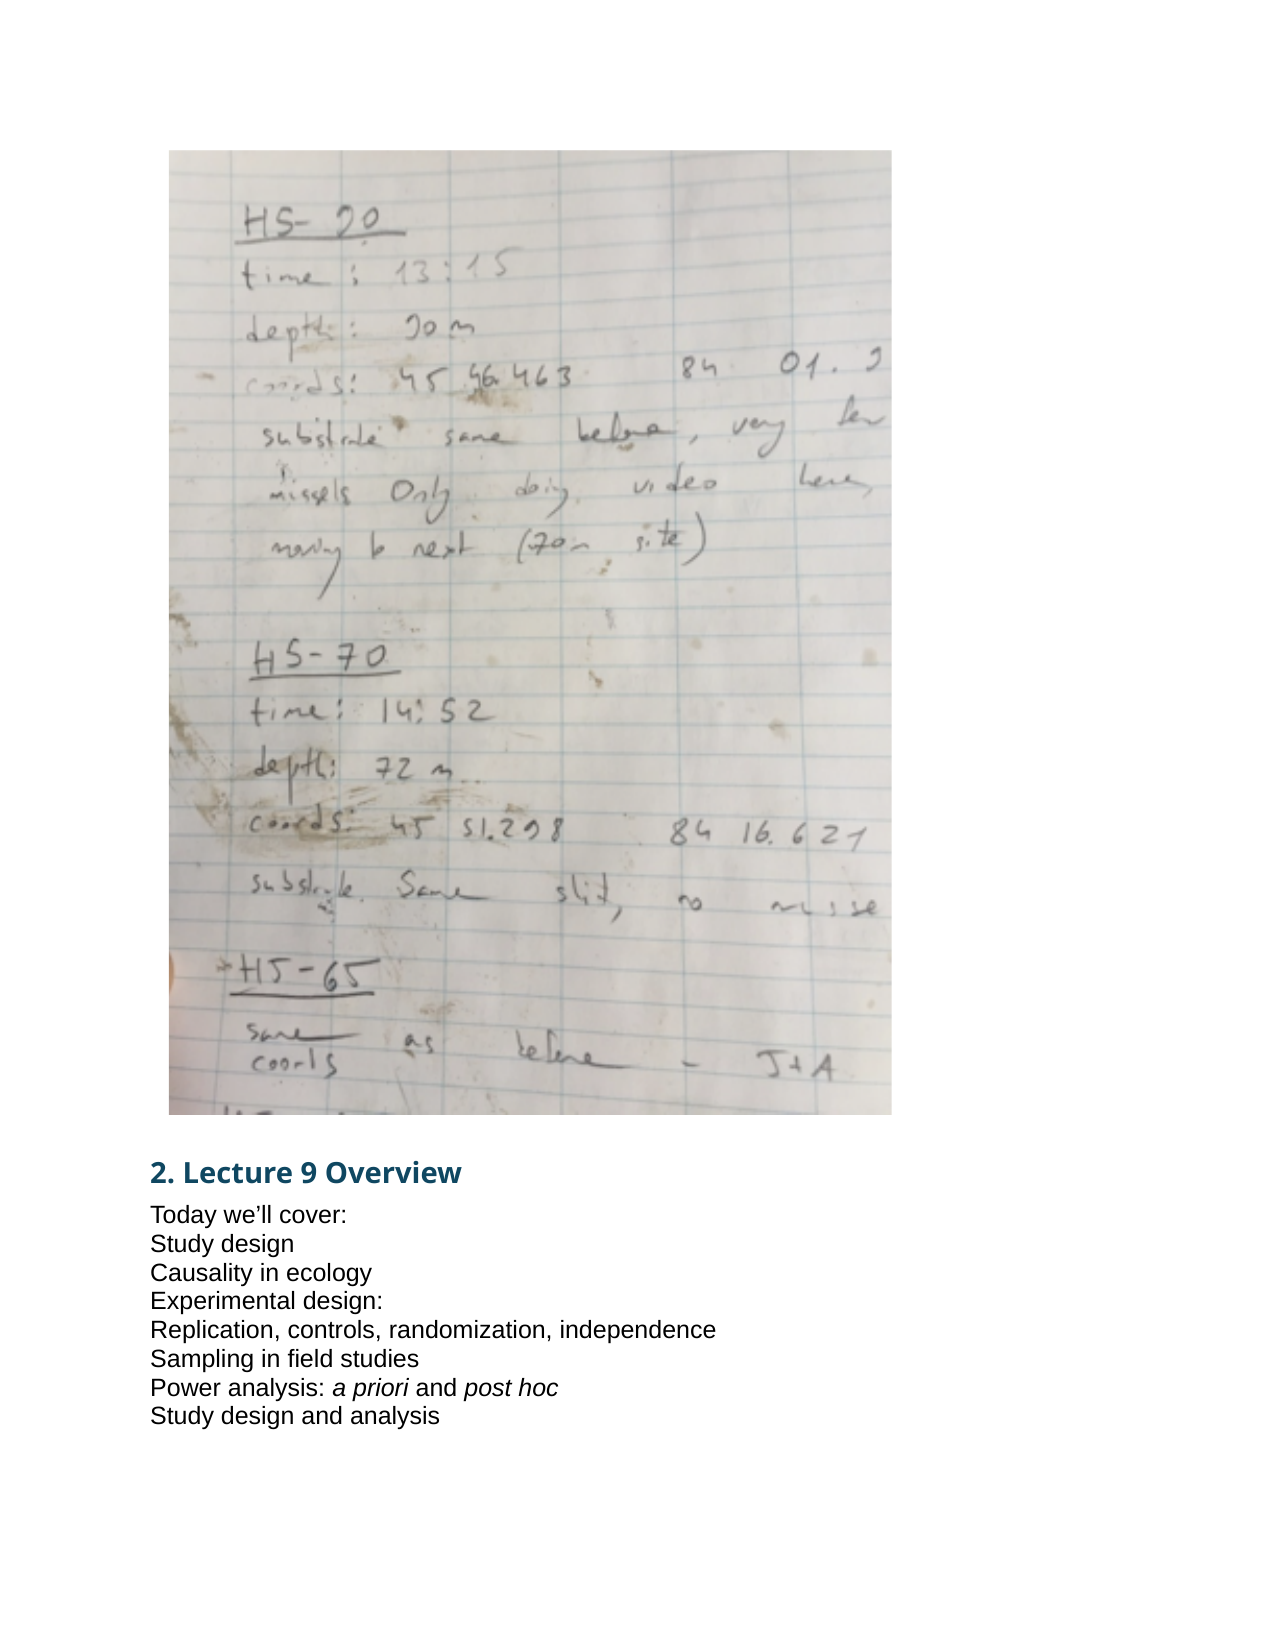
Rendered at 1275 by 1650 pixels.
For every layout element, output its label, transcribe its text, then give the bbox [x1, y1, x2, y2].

subtitle 2. Lecture 9 Overview [150, 1152, 1125, 1192]
picture [168, 150, 892, 1115]
